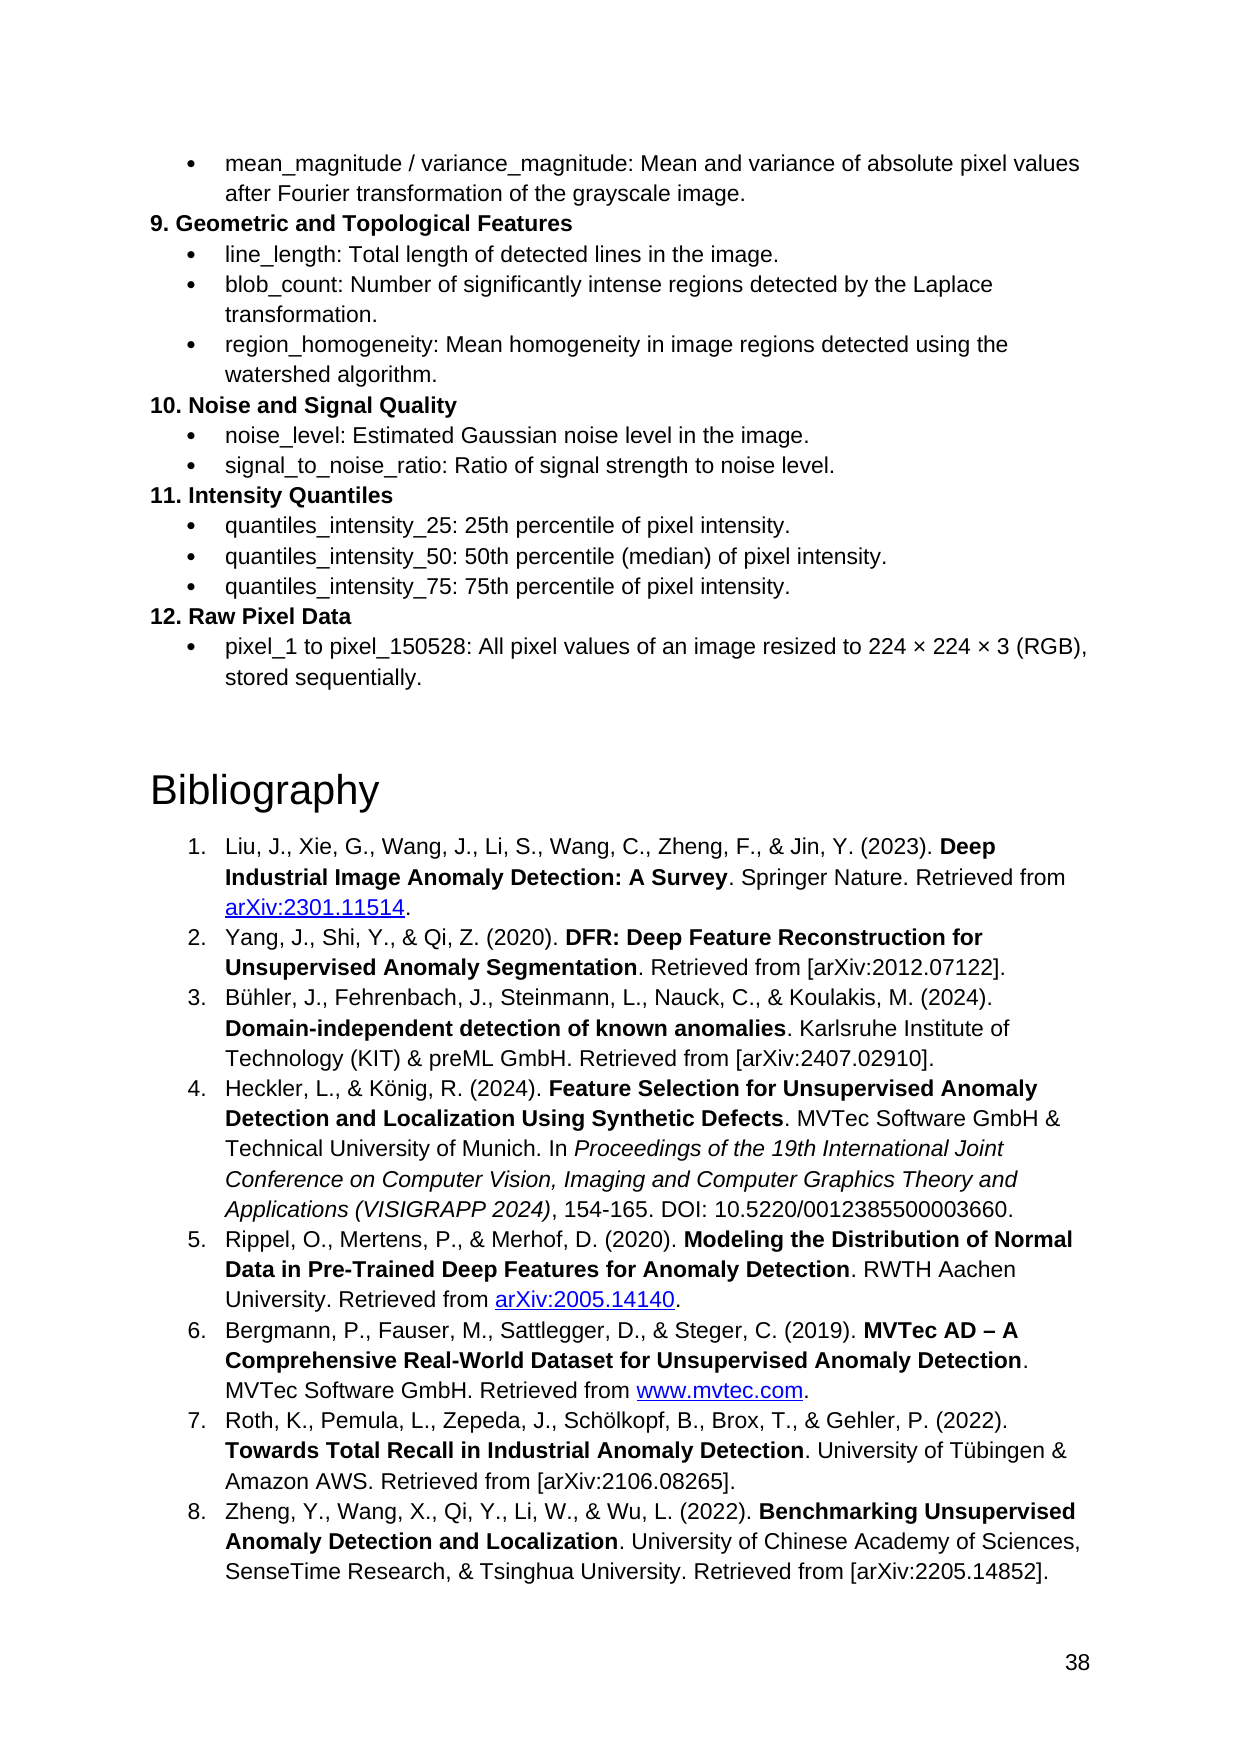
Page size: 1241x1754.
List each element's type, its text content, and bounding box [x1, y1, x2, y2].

text 11. Intensity Quantiles [150, 482, 1090, 509]
list quantiles_intensity_25: 25th percentile of pixel intensity. [187, 512, 1090, 539]
list quantiles_intensity_50: 50th percentile (median) of pixel intensity. [187, 543, 1090, 569]
list mean_magnitude / variance_magnitude: Mean and variance of absolute pixel values after Fourier transformation of the grayscale image. [187, 150, 1090, 207]
list Bergmann, P., Fauser, M., Sattlegger, D., & Steger, C. (2019). MVTec AD – A Comprehensive Real-World Dataset for Unsupervised Anomaly Detection. MVTec Software GmbH. Retrieved from www.mvtec.com​. [187, 1317, 1090, 1403]
subtitle Bibliography [150, 766, 1090, 813]
list Yang, J., Shi, Y., & Qi, Z. (2020). DFR: Deep Feature Reconstruction for Unsupervised Anomaly Segmentation. Retrieved from [arXiv:2012.07122]​. [187, 924, 1090, 980]
list region_homogeneity: Mean homogeneity in image regions detected using the watershed algorithm. [187, 331, 1090, 388]
list Rippel, O., Mertens, P., & Merhof, D. (2020). Modeling the Distribution of Normal Data in Pre-Trained Deep Features for Anomaly Detection. RWTH Aachen University. Retrieved from arXiv:2005.14140​. [187, 1226, 1090, 1313]
list pixel_1 to pixel_150528: All pixel values of an image resized to 224 × 224 × 3 (RGB), stored sequentially. [187, 633, 1090, 690]
list signal_to_noise_ratio: Ratio of signal strength to noise level. [187, 452, 1090, 478]
list Liu, J., Xie, G., Wang, J., Li, S., Wang, C., Zheng, F., & Jin, Y. (2023). Deep Industrial Image Anomaly Detection: A Survey. Springer Nature. Retrieved from arXiv:2301.11514​. [187, 833, 1090, 920]
list line_length: Total length of detected lines in the image. [187, 241, 1090, 267]
list blob_count: Number of significantly intense regions detected by the Laplace transformation. [187, 271, 1090, 327]
list Zheng, Y., Wang, X., Qi, Y., Li, W., & Wu, L. (2022). Benchmarking Unsupervised Anomaly Detection and Localization. University of Chinese Academy of Sciences, SenseTime Research, & Tsinghua University. Retrieved from [arXiv:2205.14852]​. [187, 1498, 1090, 1584]
list Bühler, J., Fehrenbach, J., Steinmann, L., Nauck, C., & Koulakis, M. (2024). Domain-independent detection of known anomalies. Karlsruhe Institute of Technology (KIT) & preML GmbH. Retrieved from [arXiv:2407.02910]​. [187, 984, 1090, 1071]
list Roth, K., Pemula, L., Zepeda, J., Schölkopf, B., Brox, T., & Gehler, P. (2022). Towards Total Recall in Industrial Anomaly Detection. University of Tübingen & Amazon AWS. Retrieved from [arXiv:2106.08265]​. [187, 1407, 1090, 1494]
text 9. Geometric and Topological Features [150, 210, 1090, 237]
list quantiles_intensity_75: 75th percentile of pixel intensity. [187, 573, 1090, 599]
text 12. Raw Pixel Data [150, 603, 1090, 629]
text 10. Noise and Signal Quality [150, 392, 1090, 418]
list noise_level: Estimated Gaussian noise level in the image. [187, 422, 1090, 448]
list Heckler, L., & König, R. (2024). Feature Selection for Unsupervised Anomaly Detection and Localization Using Synthetic Defects. MVTec Software GmbH & Technical University of Munich. In Proceedings of the 19th International Joint Conference on Computer Vision, Imaging and Computer Graphics Theory and Applications (VISIGRAPP 2024), 154-165. DOI: 10.5220/0012385500003660​. [187, 1075, 1090, 1222]
